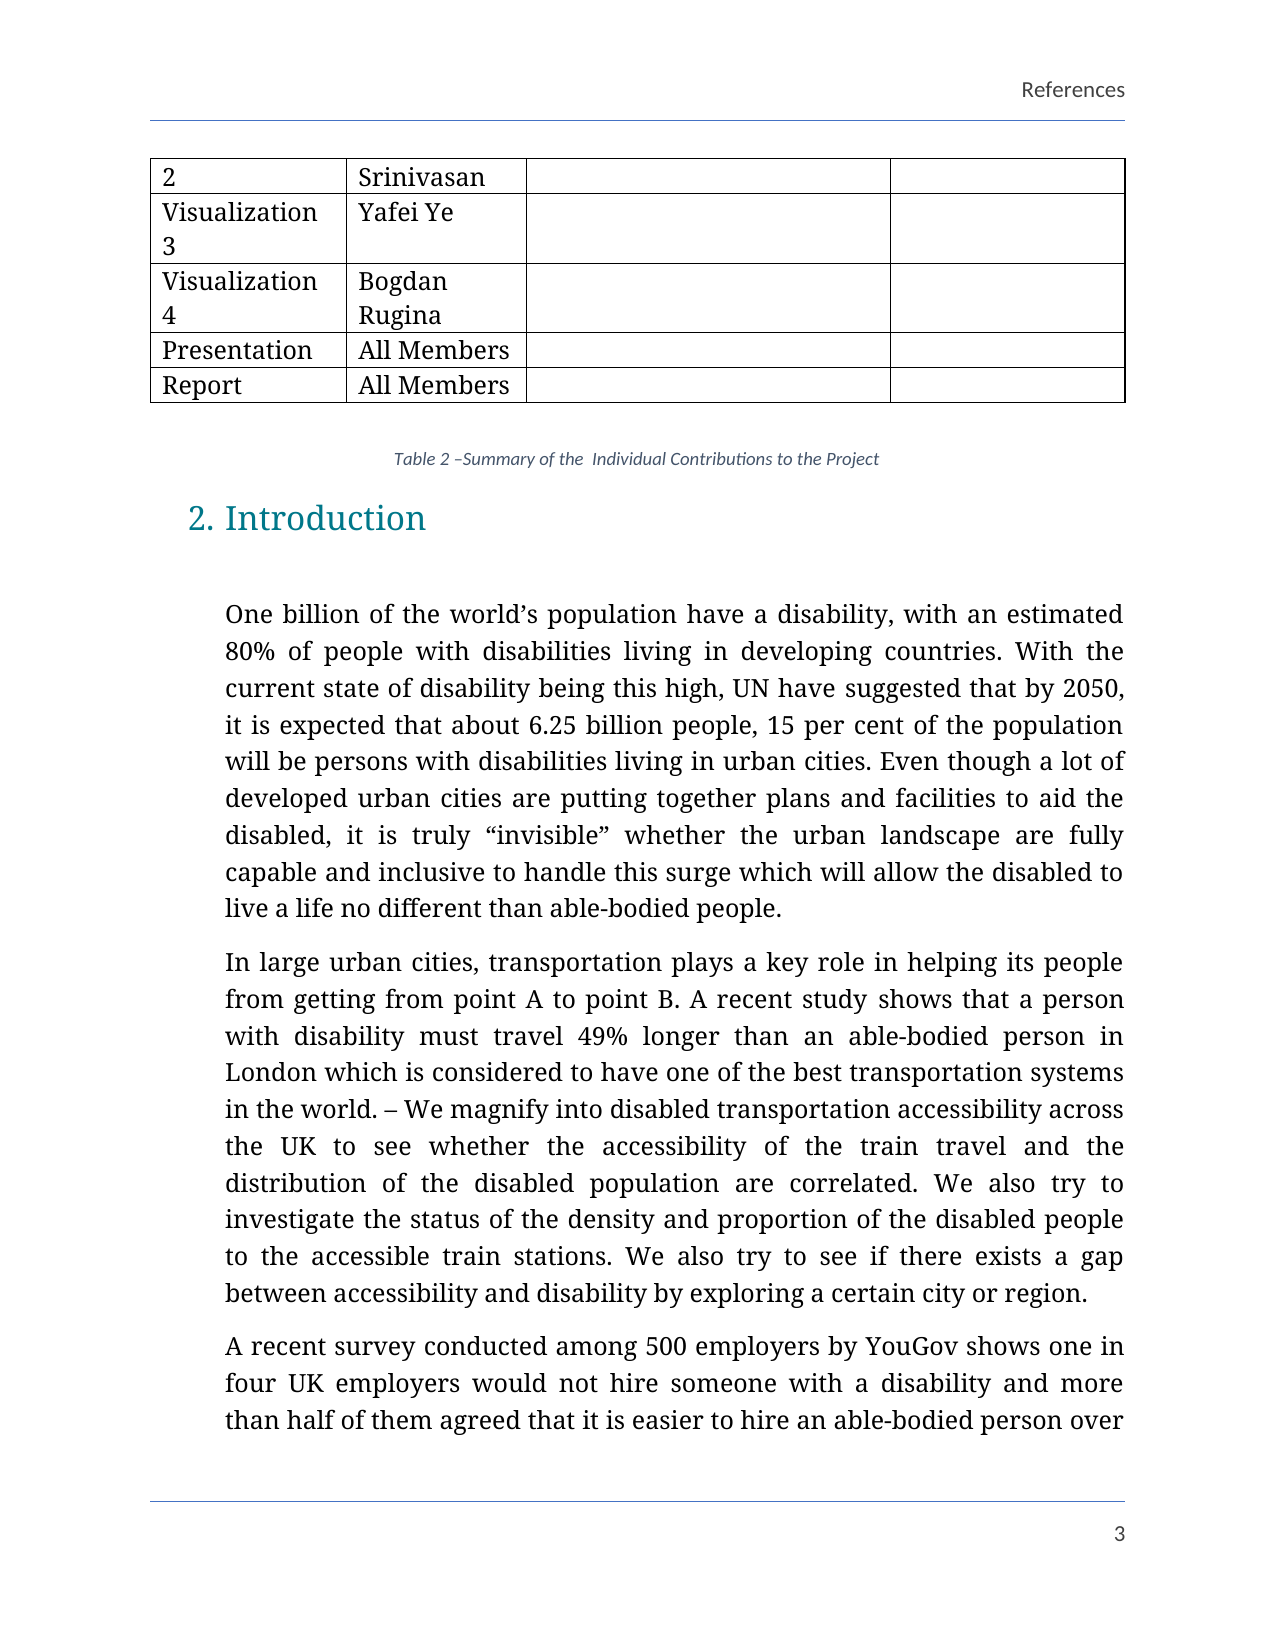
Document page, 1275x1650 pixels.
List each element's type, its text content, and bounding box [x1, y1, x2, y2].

text In large urban cities, transportation plays a key role in helping its people from getting from point A to point B. A recent study shows that a person with disability must travel 49% longer than an able-bodied person in London which is considered to have one of the best transportation systems in the world. – We magnify into disabled transportation accessibility across the UK to see whether the accessibility of the train travel and the distribution of the disabled population are correlated. We also try to investigate the status of the density and proportion of the disabled people to the accessible train stations. We also try to see if there exists a gap between accessibility and disability by exploring a certain city or region. [225, 944, 1125, 1309]
table_cell [527, 194, 890, 262]
table_cell [891, 264, 1124, 332]
table_cell Report [151, 368, 346, 402]
table_cell [891, 159, 1124, 193]
table_cell [891, 333, 1124, 367]
table_cell All Members [347, 333, 526, 367]
table_cell [527, 264, 890, 332]
table_cell [891, 368, 1124, 402]
table_cell [527, 333, 890, 367]
subtitle Introduction [187, 494, 1125, 540]
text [225, 1329, 1125, 1437]
table_cell [527, 368, 890, 402]
table_cell All Members [347, 368, 526, 402]
table_cell Visualization 2 [151, 159, 346, 193]
table_cell Bogdan Rugina [347, 264, 526, 332]
table_cell Arun Srinivasan [347, 159, 526, 193]
table_cell Visualization 3 [151, 194, 346, 262]
table_cell Visualization 4 [151, 264, 346, 332]
table_cell Yafei Ye [347, 194, 526, 262]
table_cell [527, 159, 890, 193]
table_cell [891, 194, 1124, 262]
table_cell Presentation [151, 333, 346, 367]
text One billion of the world’s population have a disability, with an estimated 80% of people with disabilities living in developing countries. With the current state of disability being this high, UN have suggested that by 2050, it is expected that about 6.25 billion people, 15 per cent of the population will be persons with disabilities living in urban cities. Even though a lot of developed urban cities are putting together plans and facilities to aid the disabled, it is truly “invisible” whether the urban landscape are fully capable and inclusive to handle this surge which will allow the disabled to live a life no different than able-bodied people. [225, 597, 1125, 925]
